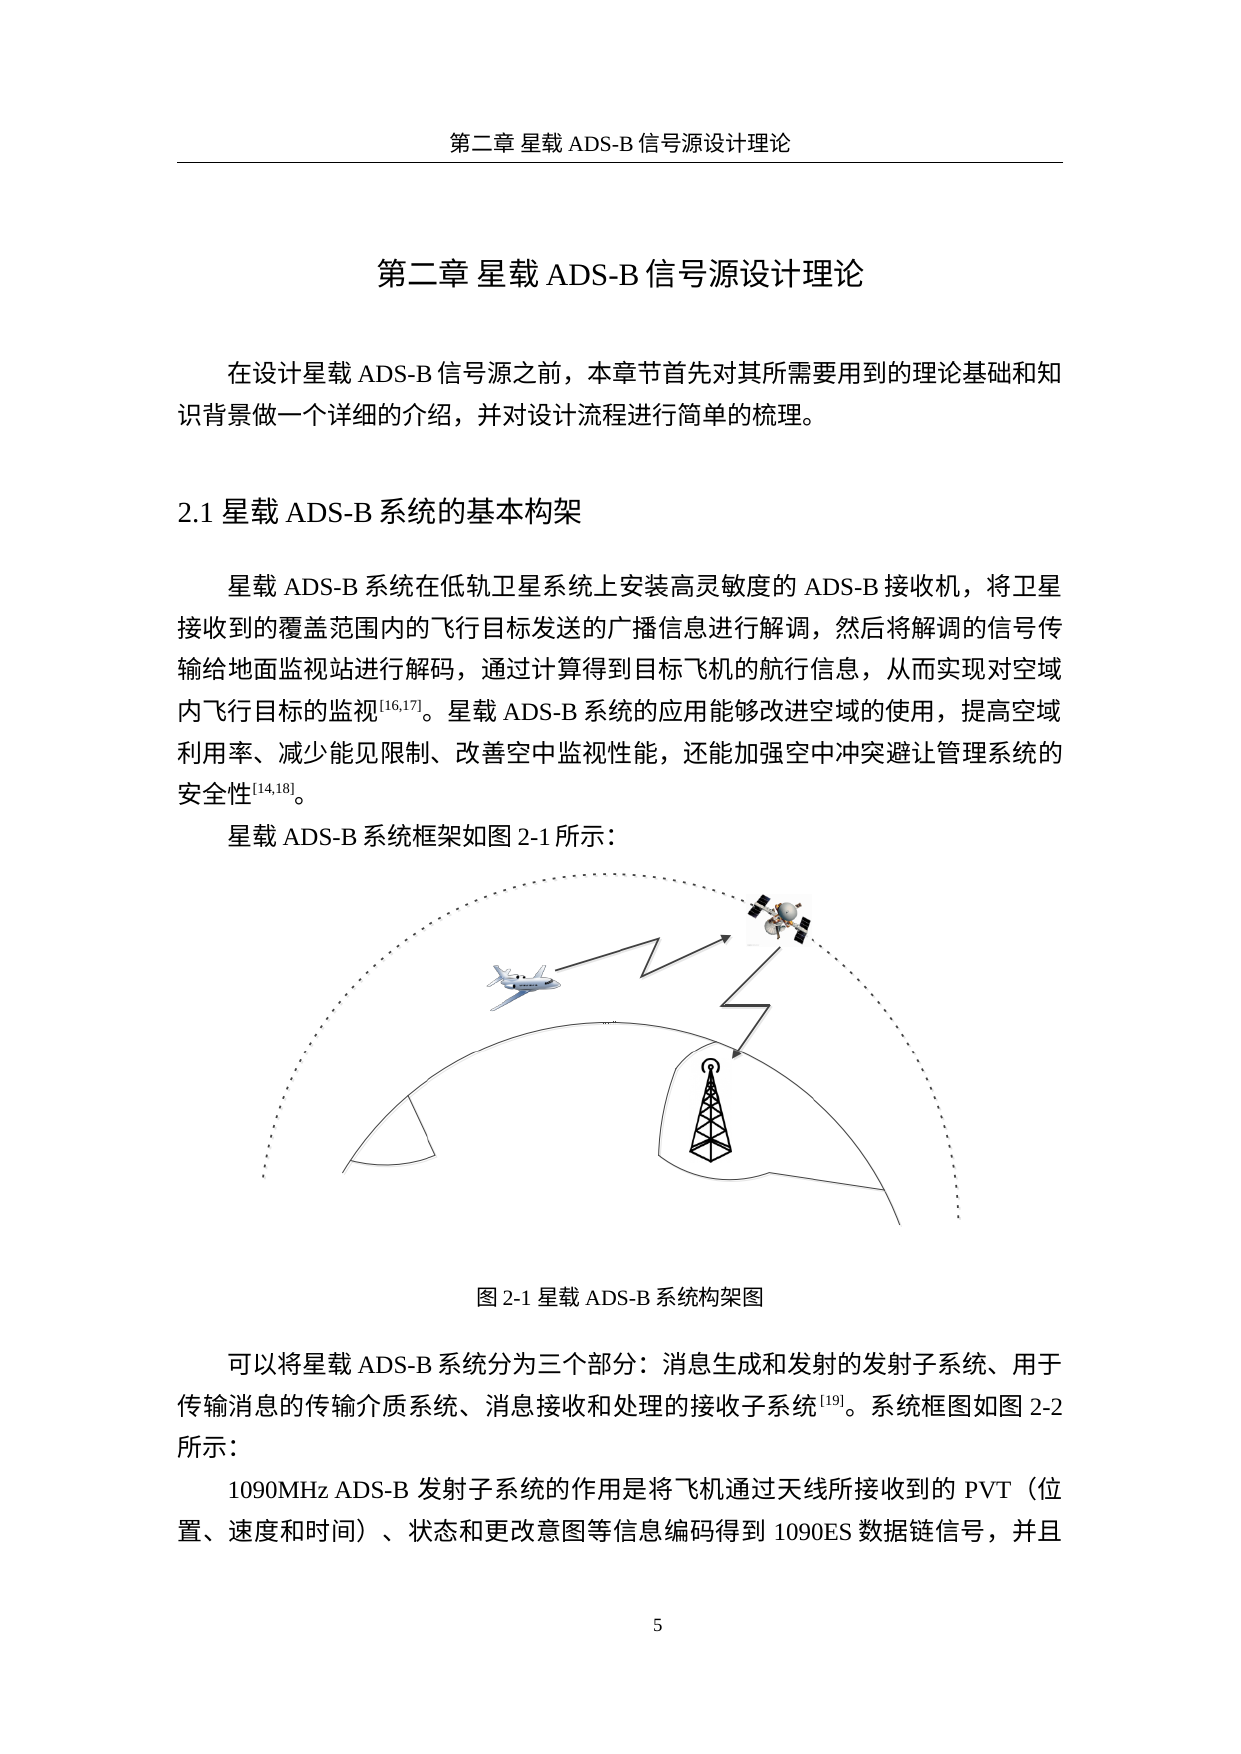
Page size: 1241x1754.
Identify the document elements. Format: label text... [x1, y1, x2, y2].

text 星载ADS-B系统在低轨卫星系统上安装高灵敏度的ADS-B接收机，将卫星接收到的覆盖范围内的飞行目标发送的广播信息进行解调，然后将解调的信号传输给地面监视站进行解码，通过计算得到目标飞机的航行信息，从而实现对空域内飞行目标的监视[16,17]。星载ADS-B系统的应用能够改进空域的使用，提高空域利用率、减少能见限制、改善空中监视性能，还能加强空中冲突避让管理系统的安全性[14,18]。 [177, 562, 1063, 812]
text 第二章 星载ADS-B信号源设计理论 [177, 232, 1063, 312]
text 图2-1 星载ADS-B系统构架图 [177, 1276, 1063, 1315]
picture [234, 866, 1007, 1238]
text 可以将星载ADS-B系统分为三个部分：消息生成和发射的发射子系统、用于传输消息的传输介质系统、消息接收和处理的接收子系统[19]。系统框图如图2-2所示： [177, 1340, 1063, 1465]
text 在设计星载ADS-B信号源之前，本章节首先对其所需要用到的理论基础和知识背景做一个详细的介绍，并对设计流程进行简单的梳理。 [177, 349, 1063, 433]
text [177, 1465, 1063, 1548]
text 2.1 星载ADS-B系统的基本构架 [177, 470, 1063, 549]
text 星载ADS-B系统框架如图2-1所示： [177, 812, 1063, 854]
